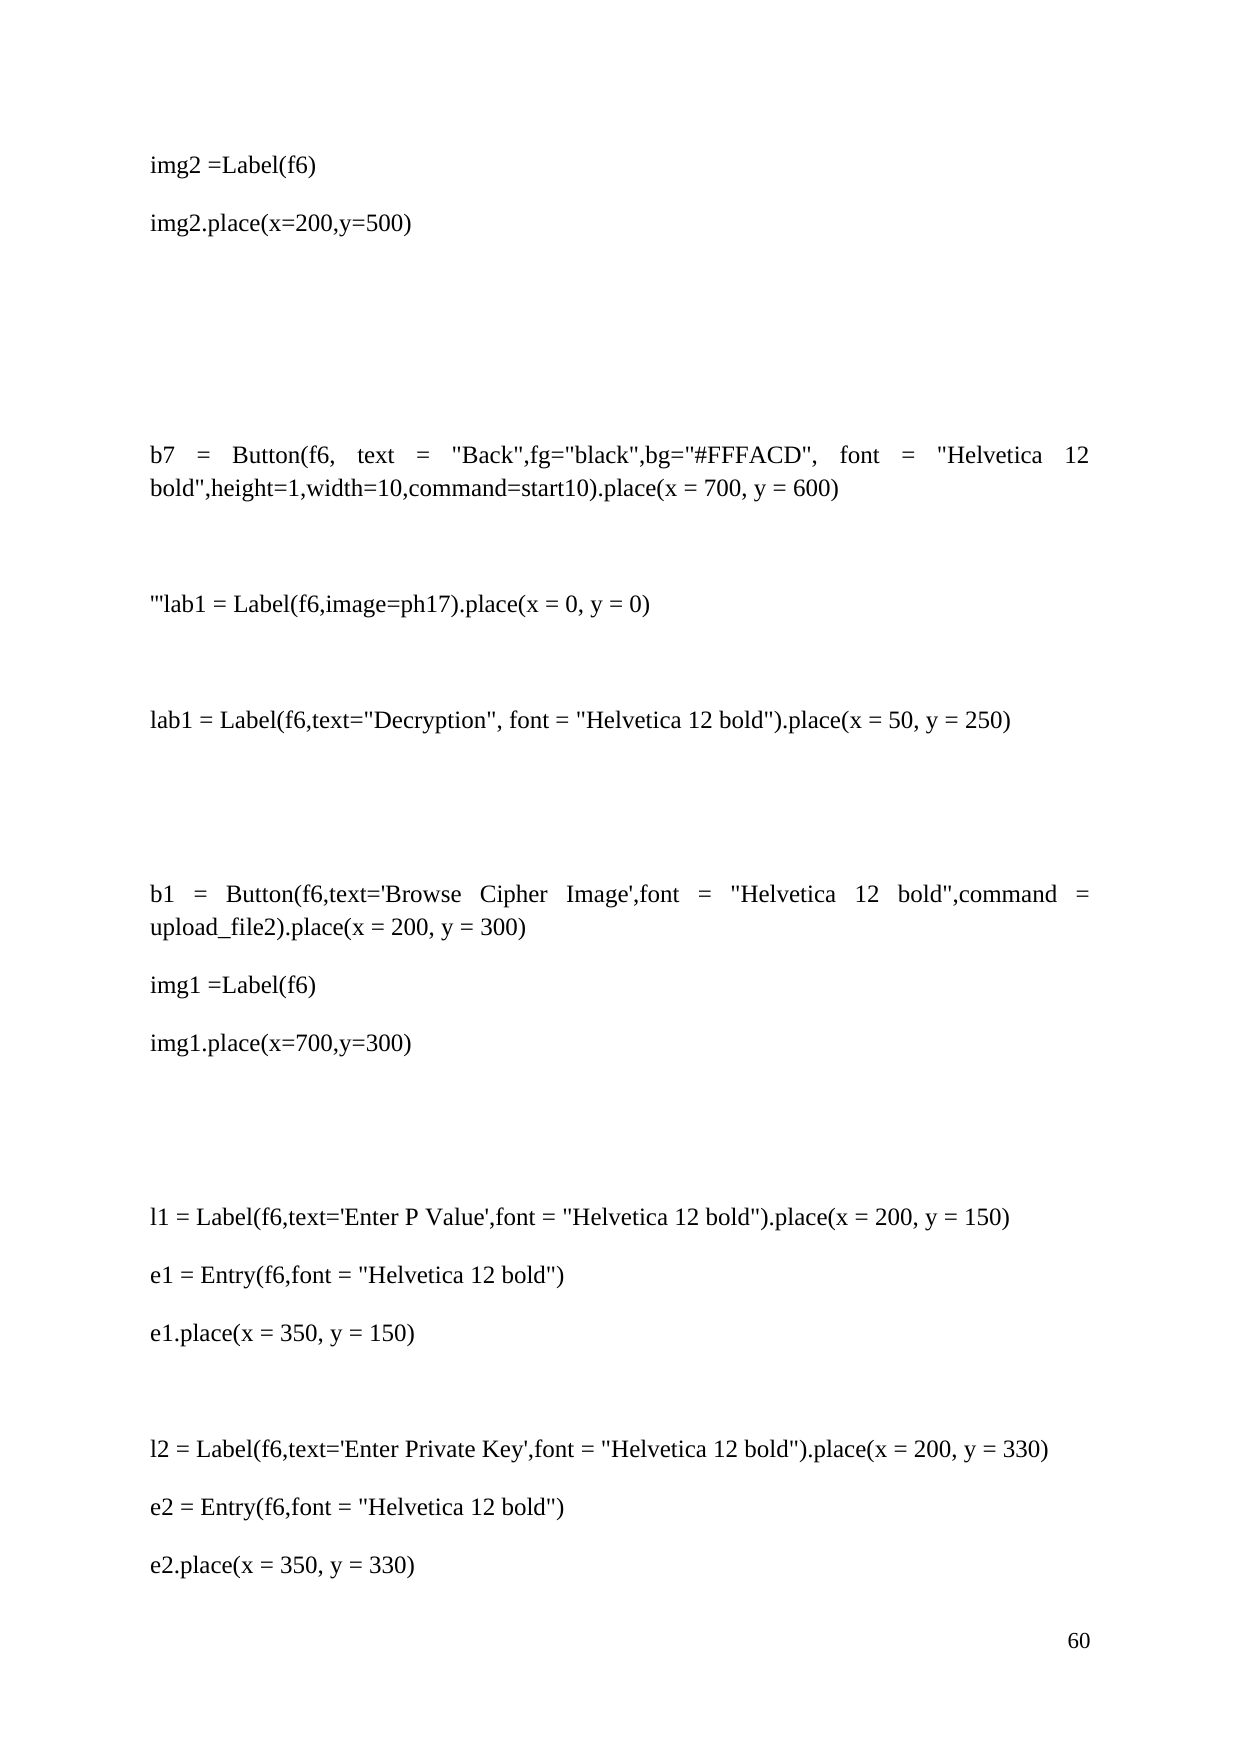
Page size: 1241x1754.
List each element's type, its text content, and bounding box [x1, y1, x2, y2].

text b1 = Button(f6,text='Browse Cipher Image',font = "Helvetica 12 bold",command = upload_file2).place(x = 200, y = 300) [150, 879, 1090, 941]
text l1 = Label(f6,text='Enter P Value',font = "Helvetica 12 bold").place(x = 200, y = 150) [150, 1202, 1090, 1231]
text lab1 = Label(f6,text="Decryption", font = "Helvetica 12 bold").place(x = 50, y = 250) [150, 705, 1090, 734]
text e1 = Entry(f6,font = "Helvetica 12 bold") [150, 1260, 1090, 1289]
text img1 =Label(f6) [150, 970, 1090, 999]
text e2.place(x = 350, y = 330) [150, 1551, 1090, 1579]
text img2.place(x=200,y=500) [150, 208, 1090, 237]
text img1.place(x=700,y=300) [150, 1028, 1090, 1057]
text img2 =Label(f6) [150, 150, 1090, 179]
text '''lab1 = Label(f6,image=ph17).place(x = 0, y = 0) [150, 589, 1090, 618]
text l2 = Label(f6,text='Enter Private Key',font = "Helvetica 12 bold").place(x = 200, y = 330) [150, 1434, 1090, 1463]
text e2 = Entry(f6,font = "Helvetica 12 bold") [150, 1492, 1090, 1521]
text b7 = Button(f6, text = "Back",fg="black",bg="#FFFACD", font = "Helvetica 12 bold",height=1,width=10,command=start10).place(x = 700, y = 600) [150, 440, 1090, 502]
text e1.place(x = 350, y = 150) [150, 1318, 1090, 1347]
